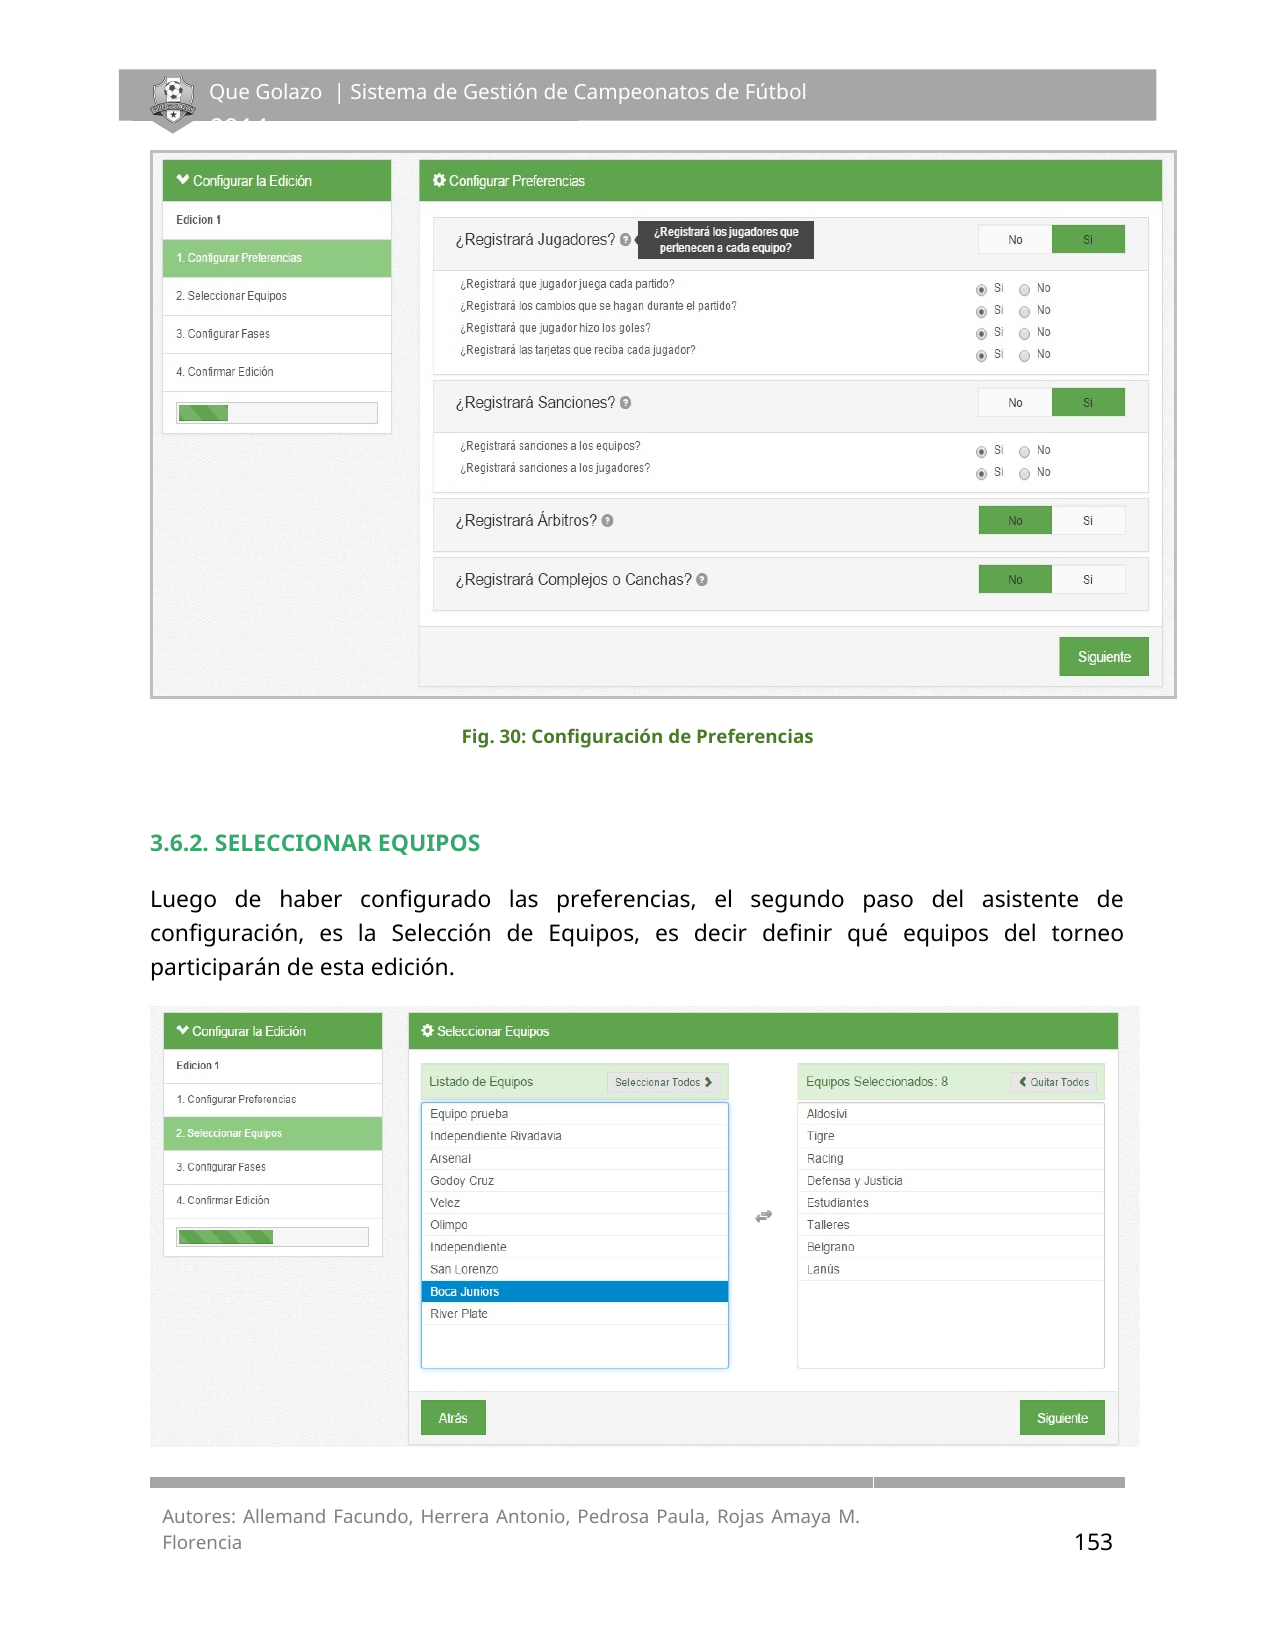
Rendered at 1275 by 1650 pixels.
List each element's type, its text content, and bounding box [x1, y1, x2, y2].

picture [153, 153, 1174, 696]
text 3.6.2. SELECCIONAR EQUIPOS [150, 827, 1125, 859]
text Luego de haber configurado las preferencias, el segundo paso del asistente de configuración, es la Selección de Equipos, es decir definir qué equipos del torneo participarán de esta edición. [150, 883, 1125, 983]
text Fig. 30: Configuración de Preferencias [150, 723, 1125, 749]
picture [150, 1006, 1140, 1447]
